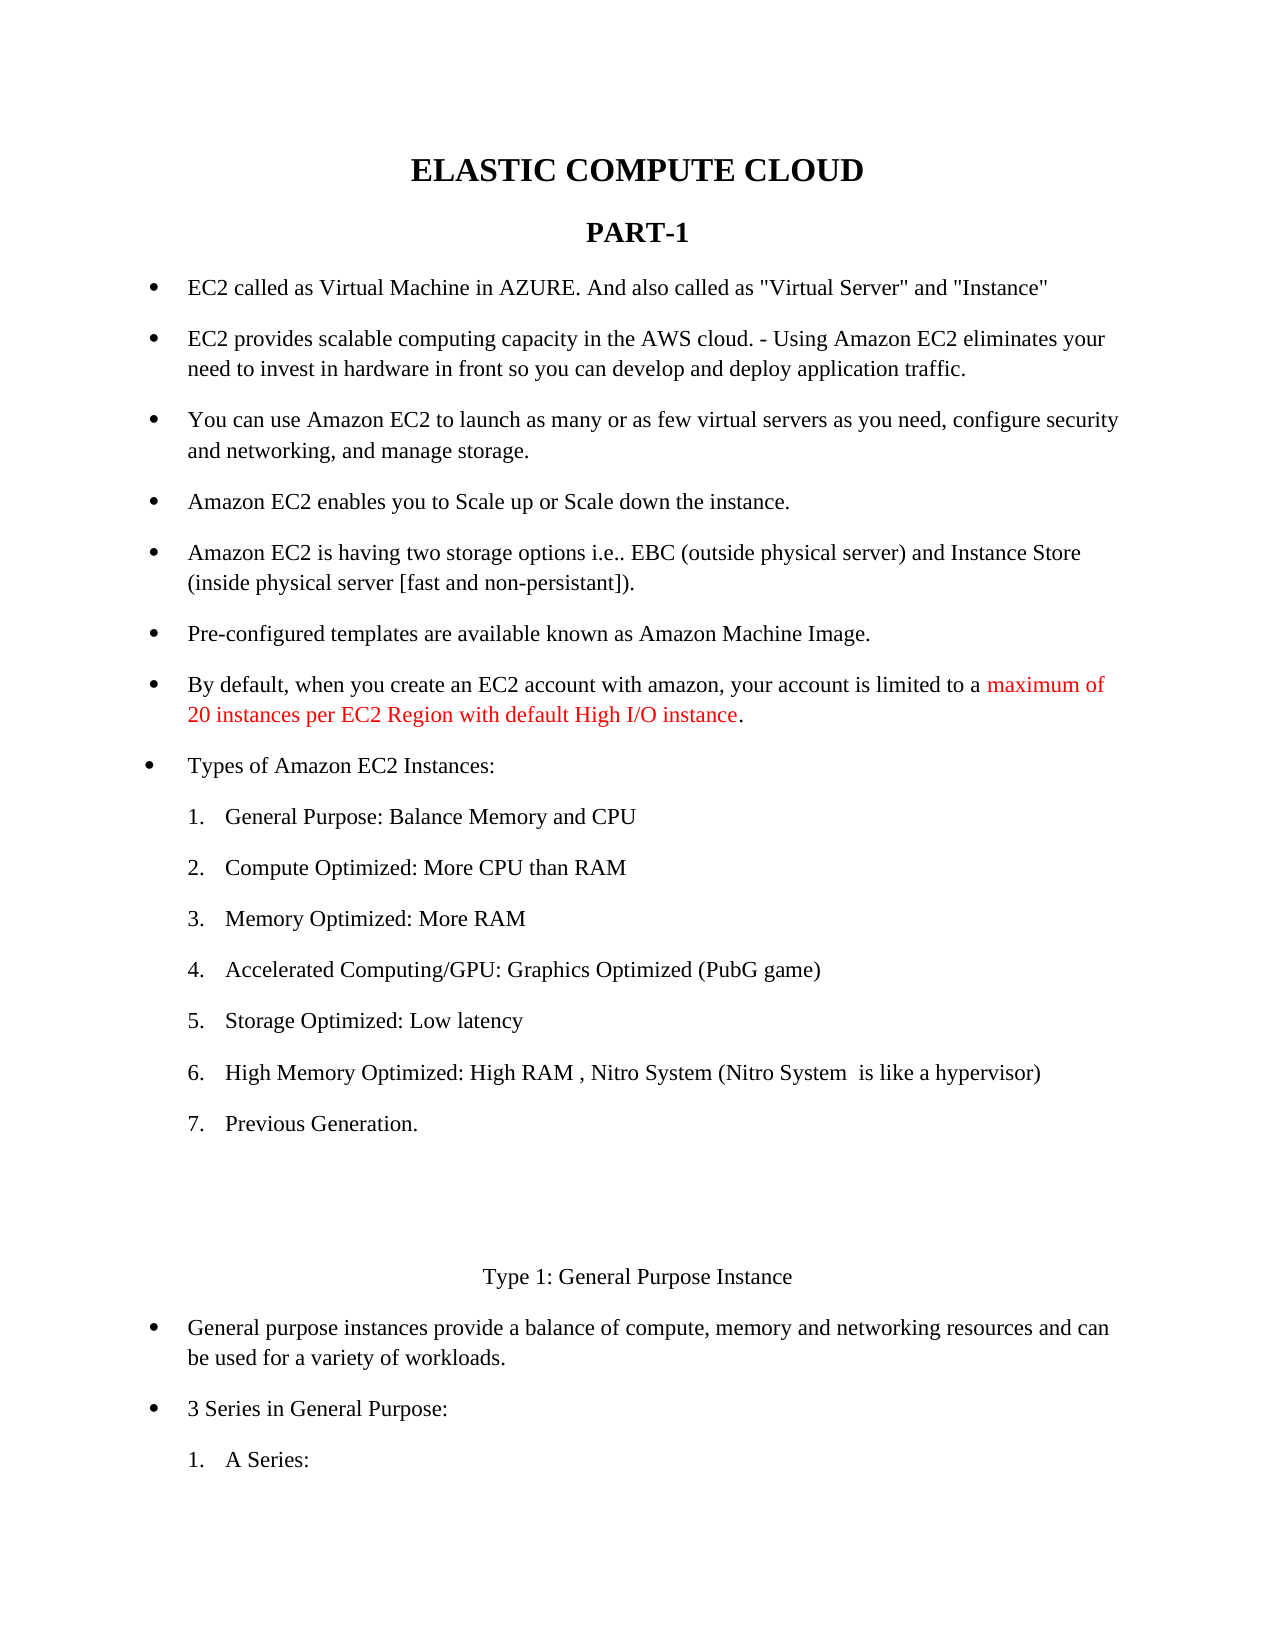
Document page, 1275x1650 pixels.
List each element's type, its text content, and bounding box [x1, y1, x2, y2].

list Memory Optimized: More RAM [187, 906, 1125, 932]
list Amazon EC2 enables you to Scale up or Scale down the instance. [150, 488, 1125, 514]
text ELASTIC COMPUTE CLOUD [150, 150, 1125, 188]
list Types of Amazon EC2 Instances: [150, 752, 1125, 779]
list 3 Series in General Purpose: [150, 1395, 1125, 1421]
list Accelerated Computing/GPU: Graphics Optimized (PubG game) [187, 957, 1125, 983]
list General Purpose: Balance Memory and CPU [187, 803, 1125, 830]
list Previous Generation. [187, 1110, 1125, 1136]
list By default, when you create an EC2 account with amazon, your account is limited to a maximum of 20 instances per EC2 Region with default High I/O instance. [150, 671, 1125, 728]
list Amazon EC2 is having two storage options i.e.. EBC (outside physical server) and Instance Store (inside physical server [fast and non-persistant]). [150, 539, 1125, 595]
text Type 1: General Purpose Instance [150, 1263, 1125, 1289]
list Storage Optimized: Low latency [187, 1008, 1125, 1034]
list High Memory Optimized: High RAM , Nitro System (Nitro System is like a hypervisor) [187, 1059, 1125, 1085]
list EC2 called as Virtual Machine in AZURE. And also called as "Virtual Server" and "Instance" [150, 274, 1125, 301]
list You can use Amazon EC2 to launch as many or as few virtual servers as you need, configure security and networking, and manage storage. [150, 407, 1125, 463]
text PART-1 [150, 215, 1125, 248]
list Compute Optimized: More CPU than RAM [187, 854, 1125, 881]
list EC2 provides scalable computing capacity in the AWS cloud. - Using Amazon EC2 eliminates your need to invest in hardware in front so you can develop and deploy application traffic. [150, 325, 1125, 382]
list Pre-configured templates are available known as Amazon Machine Image. [150, 620, 1125, 646]
list A Series: [187, 1446, 1125, 1472]
list General purpose instances provide a balance of compute, memory and networking resources and can be used for a variety of workloads. [150, 1314, 1125, 1370]
